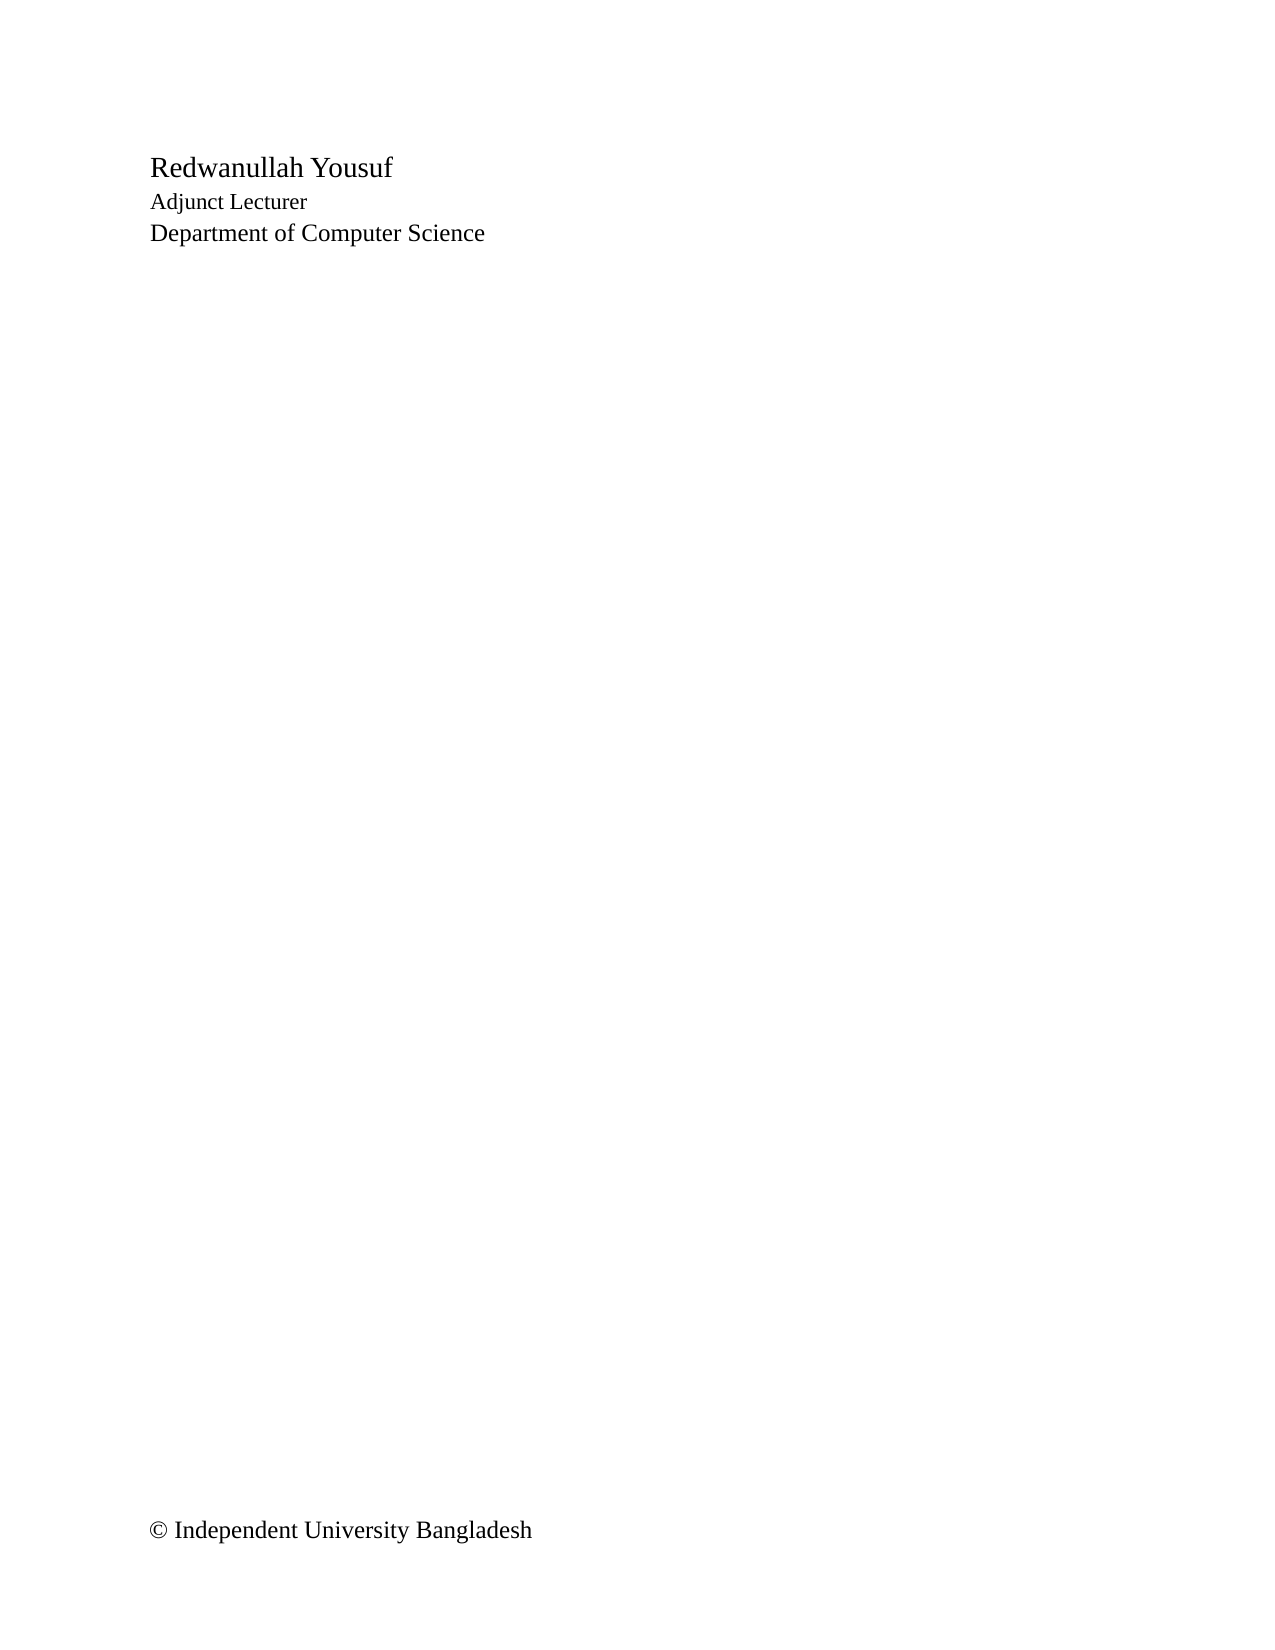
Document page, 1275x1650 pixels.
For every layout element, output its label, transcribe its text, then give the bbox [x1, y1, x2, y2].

text Department of Computer Science [150, 218, 1125, 247]
text Redwanullah Yousuf Adjunct Lecturer [150, 150, 1125, 215]
